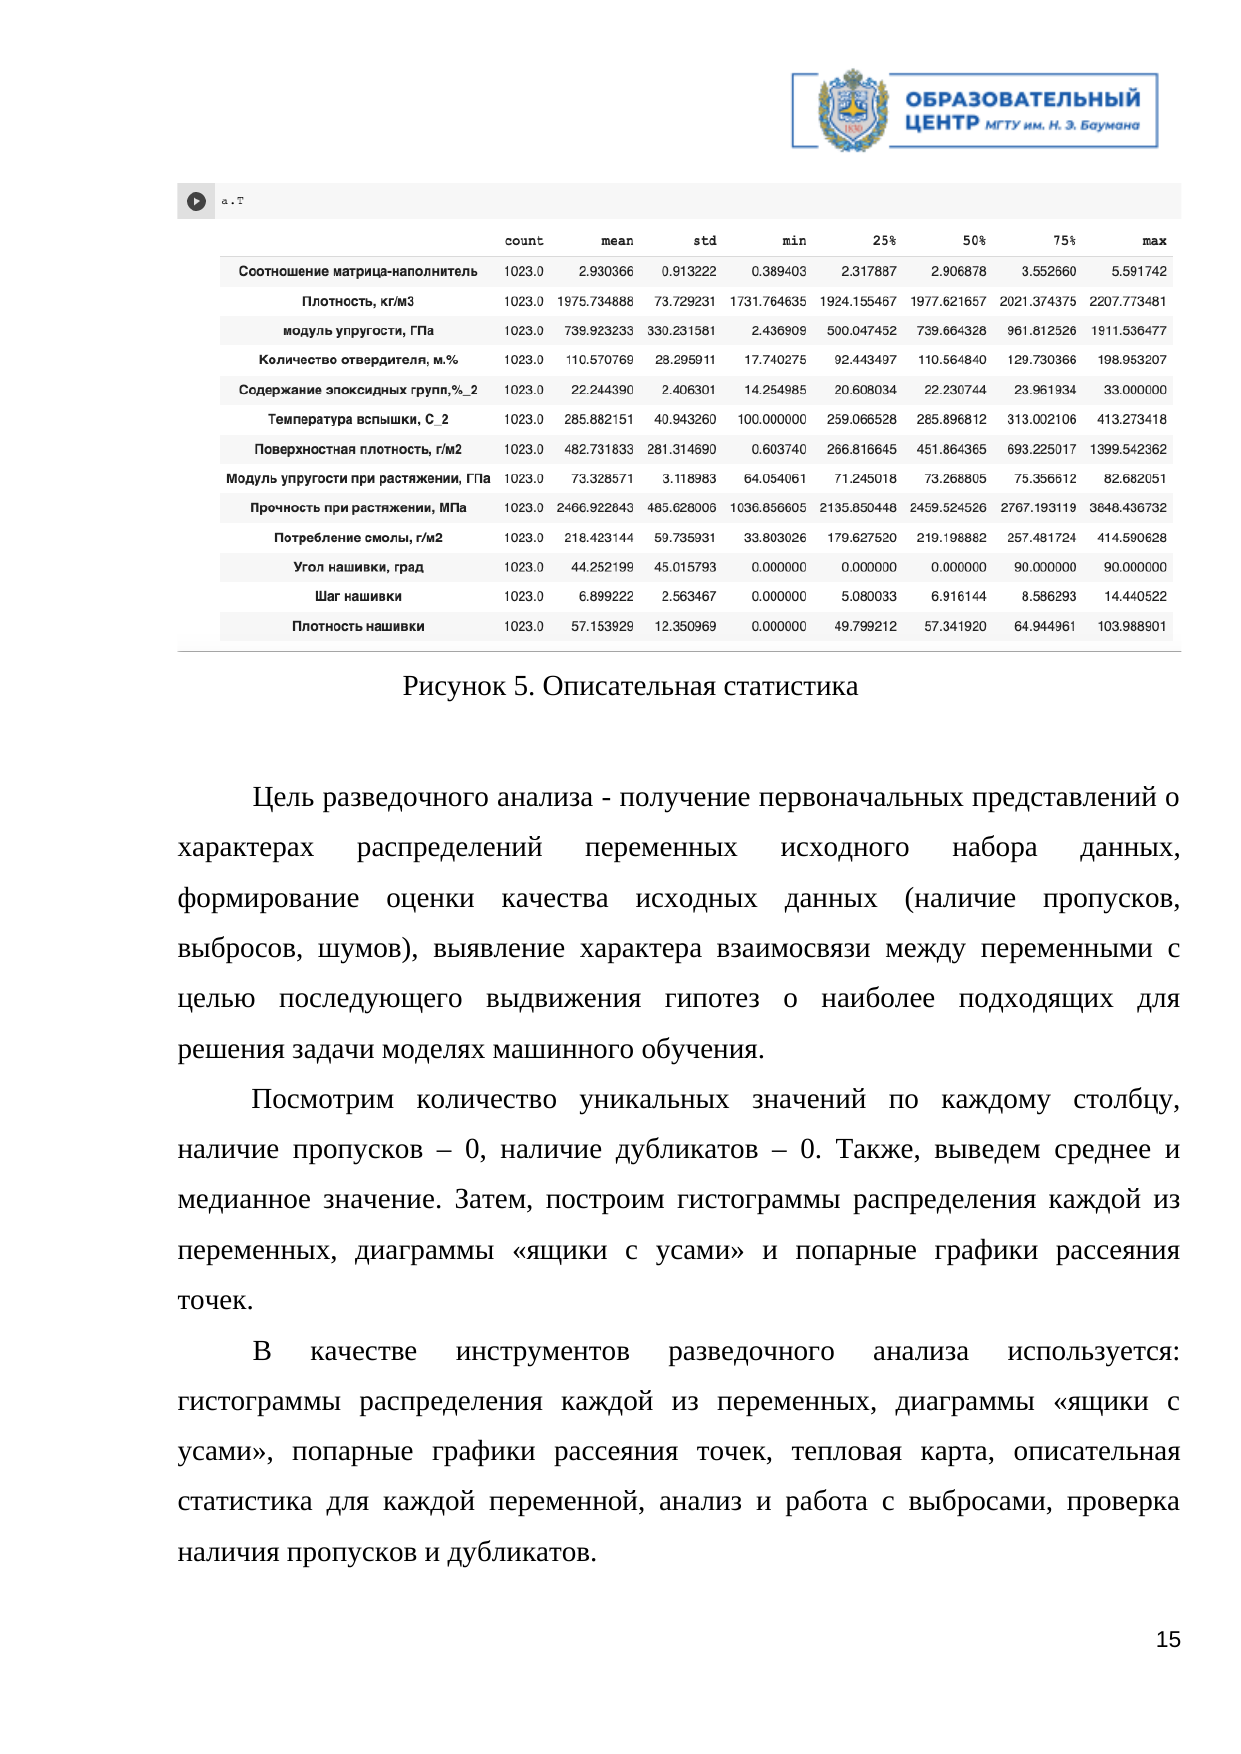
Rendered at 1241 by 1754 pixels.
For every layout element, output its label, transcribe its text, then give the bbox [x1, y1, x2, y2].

text Посмотрим количество уникальных значений по каждому столбцу, наличие пропусков – 0, наличие дубликатов – 0. Также, выведем среднее и медианное значение. Затем, построим гистограммы распределения каждой из переменных, диаграммы «ящики с усами» и попарные графики рассеяния точек. [177, 1081, 1181, 1316]
text Цель разведочного анализа - получение первоначальных представлений о характерах распределений переменных исходного набора данных, формирование оценки качества исходных данных (наличие пропусков, выбросов, шумов), выявление характера взаимосвязи между переменными с целью последующего выдвижения гипотез о наиболее подходящих для решения задачи моделях машинного обучения. [177, 779, 1181, 1064]
text В качестве инструментов разведочного анализа используется: гистограммы распределения каждой из переменных, диаграммы «ящики с усами», попарные графики рассеяния точек, тепловая карта, описательная статистика для каждой переменной, анализ и работа с выбросами, проверка наличия пропусков и дубликатов. [177, 1333, 1181, 1567]
picture [177, 183, 1182, 652]
picture [761, 45, 1209, 168]
text Рисунок 5. Описательная статистика [327, 668, 1181, 702]
